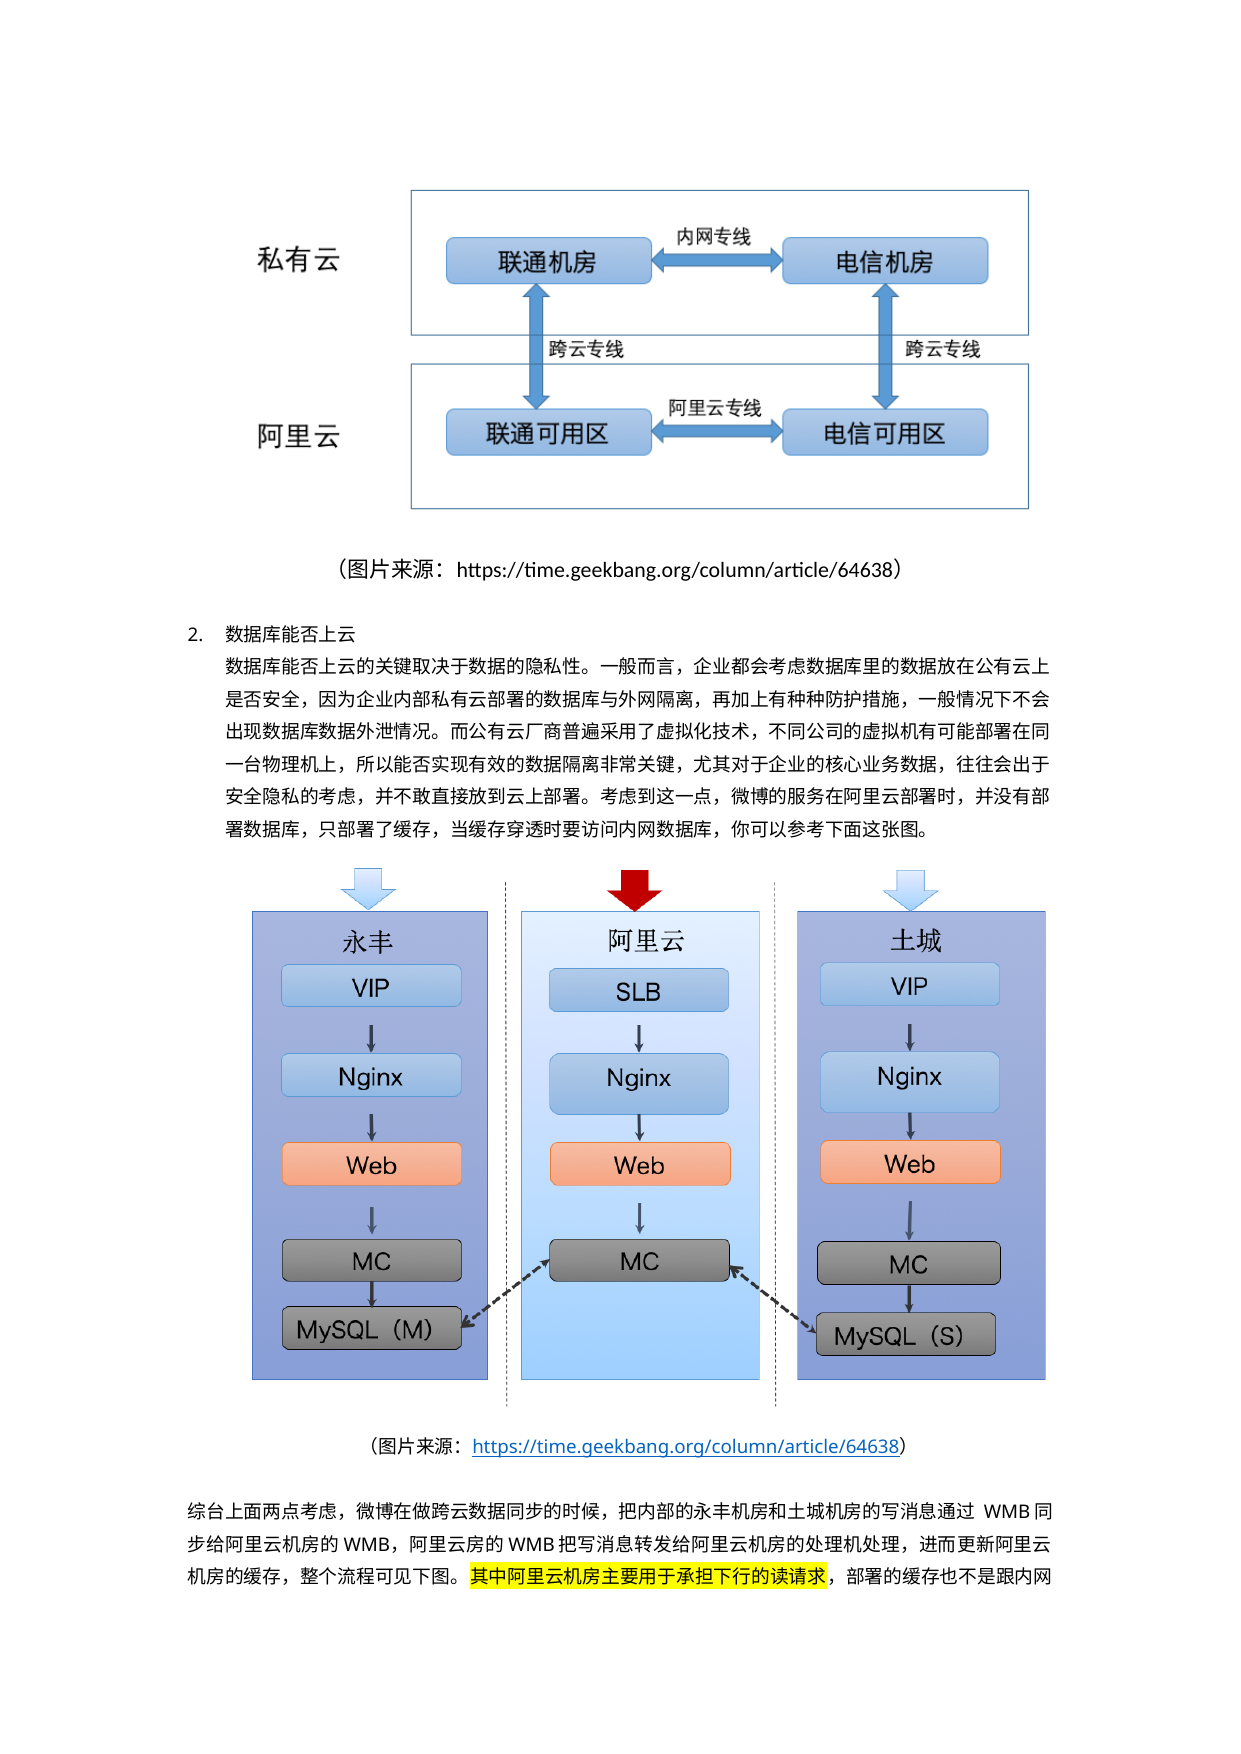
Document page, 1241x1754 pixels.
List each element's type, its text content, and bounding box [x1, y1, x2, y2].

text （图片来源：https://time.geekbang.org/column/article/64638） [187, 552, 1053, 584]
picture [225, 844, 1091, 1408]
picture [225, 162, 1091, 535]
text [187, 1494, 1053, 1592]
list 数据库能否上云的关键取决于数据的隐私性。一般而言，企业都会考虑数据库里的数据放在公有云上是否安全，因为企业内部私有云部署的数据库与外网隔离，再加上有种种防护措施，一般情况下不会出现数据库数据外泄情况。而公有云厂商普遍采用了虚拟化技术，不同公司的虚拟机有可能部署在同一台物理机上，所以能否实现有效的数据隔离非常关键，尤其对于企业的核心业务数据，往往会出于安全隐私的考虑，并不敢直接放到云上部署。考虑到这一点，微博的服务在阿里云部署时，并没有部署数据库，只部署了缓存，当缓存穿透时要访问内网数据库，你可以参考下面这张图。 [225, 649, 1053, 844]
list （图片来源：https://time.geekbang.org/column/article/64638） [225, 1429, 1053, 1462]
list 数据库能否上云 [187, 617, 1053, 649]
